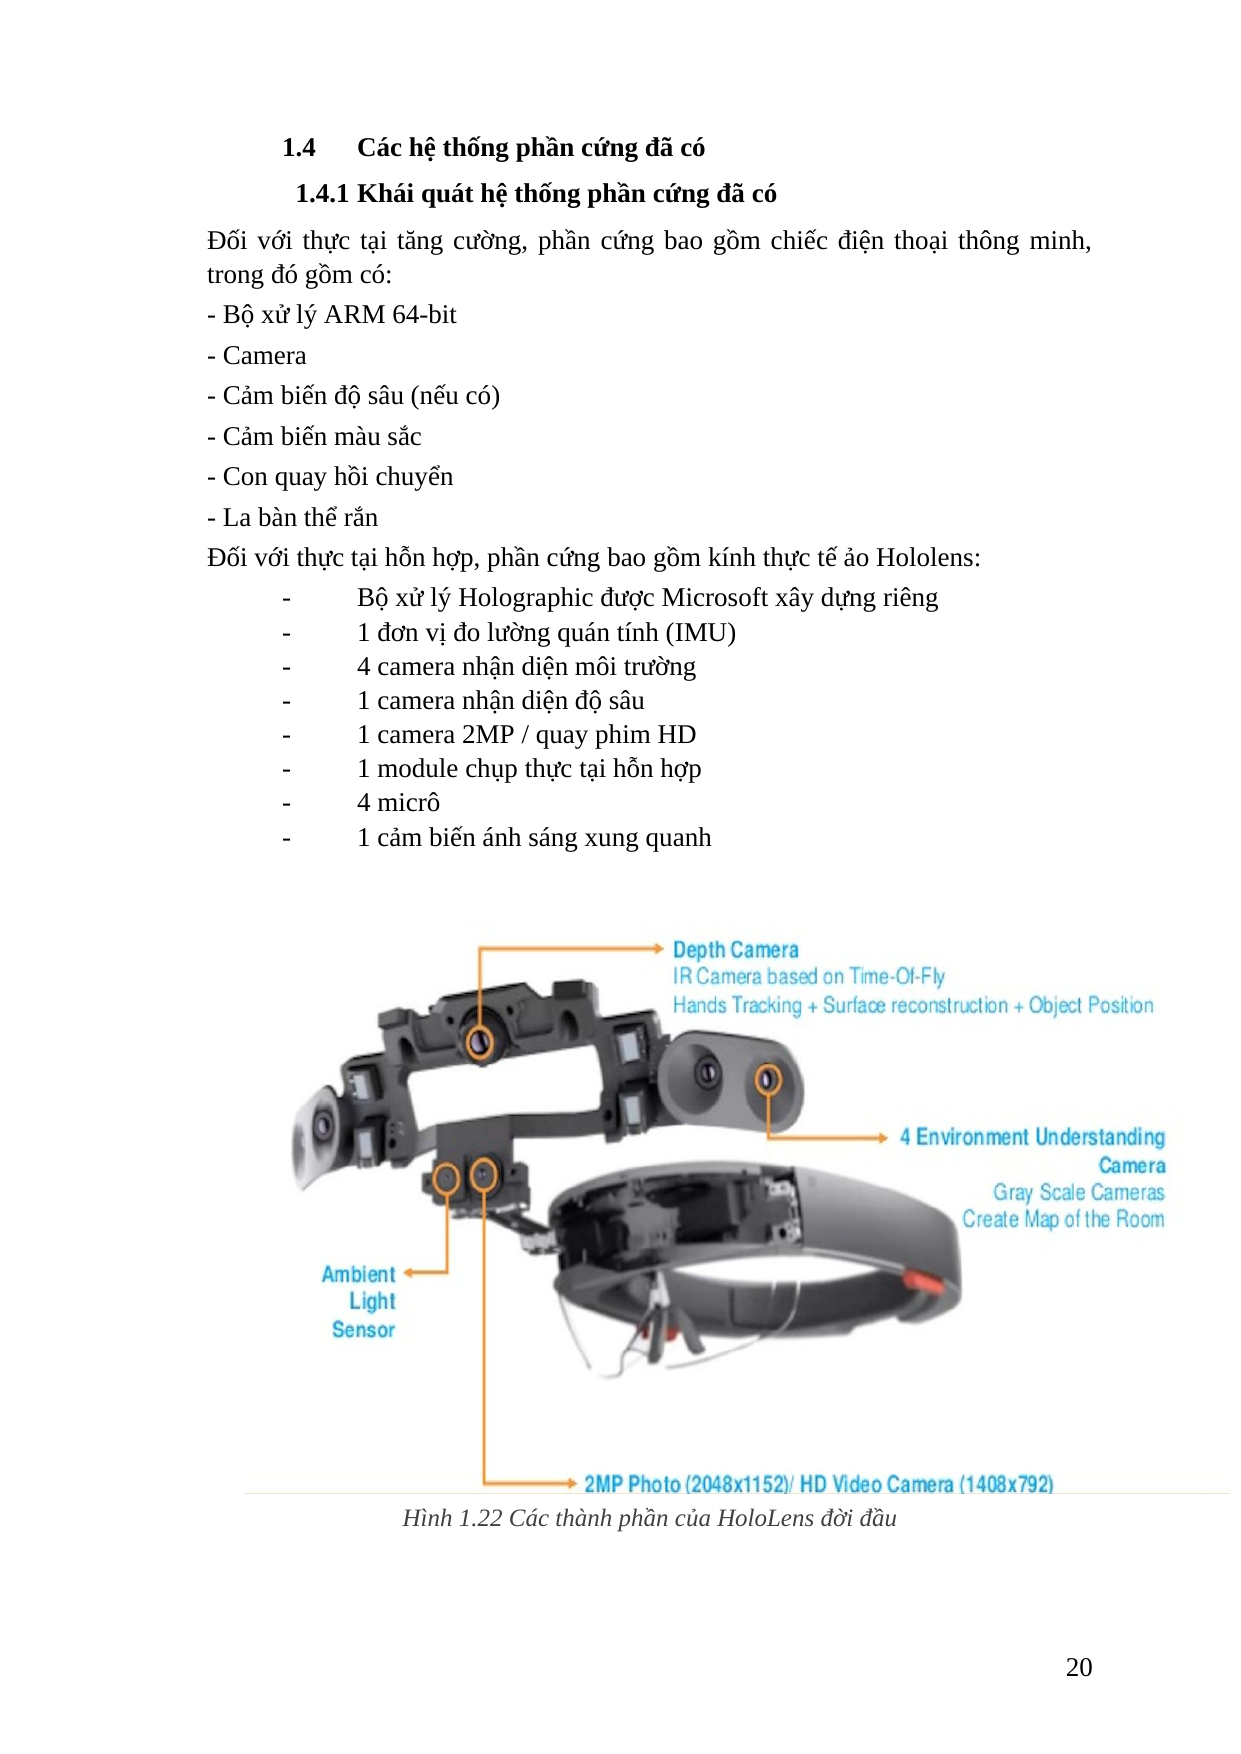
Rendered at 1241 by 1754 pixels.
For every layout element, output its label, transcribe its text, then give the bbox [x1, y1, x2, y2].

list 4 micrô [282, 786, 1092, 818]
picture [244, 861, 1231, 1494]
list 1 đơn vị đo lường quán tính (IMU) [282, 616, 1092, 647]
subtitle Khái quát hệ thống phần cứng đã có [295, 177, 1092, 208]
text - Bộ xử lý ARM 64-bit [207, 298, 1092, 330]
text - La bàn thể rắn [207, 501, 1092, 532]
text Hình 1.22 Các thành phần của HoloLens đời đầu [207, 1503, 1092, 1532]
text Đối với thực tại hỗn hợp, phần cứng bao gồm kính thực tế ảo Hololens: [207, 541, 1092, 572]
list 4 camera nhận diện môi trường [282, 650, 1092, 681]
subtitle Các hệ thống phần cứng đã có [282, 131, 1092, 162]
list 1 cảm biến ánh sáng xung quanh [282, 821, 1092, 852]
text - Cảm biến độ sâu (nếu có) [207, 379, 1092, 411]
text Đối với thực tại tăng cường, phần cứng bao gồm chiếc điện thoại thông minh, trong đó gồm có: [207, 224, 1092, 289]
text - Con quay hồi chuyển [207, 460, 1092, 491]
list Bộ xử lý Holographic được Microsoft xây dựng riêng [282, 581, 1092, 613]
list 1 camera 2MP / quay phim HD [282, 718, 1092, 749]
text - Camera [207, 339, 1092, 370]
list 1 camera nhận diện độ sâu [282, 684, 1092, 715]
list 1 module chụp thực tại hỗn hợp [282, 752, 1092, 783]
text - Cảm biến màu sắc [207, 420, 1092, 451]
